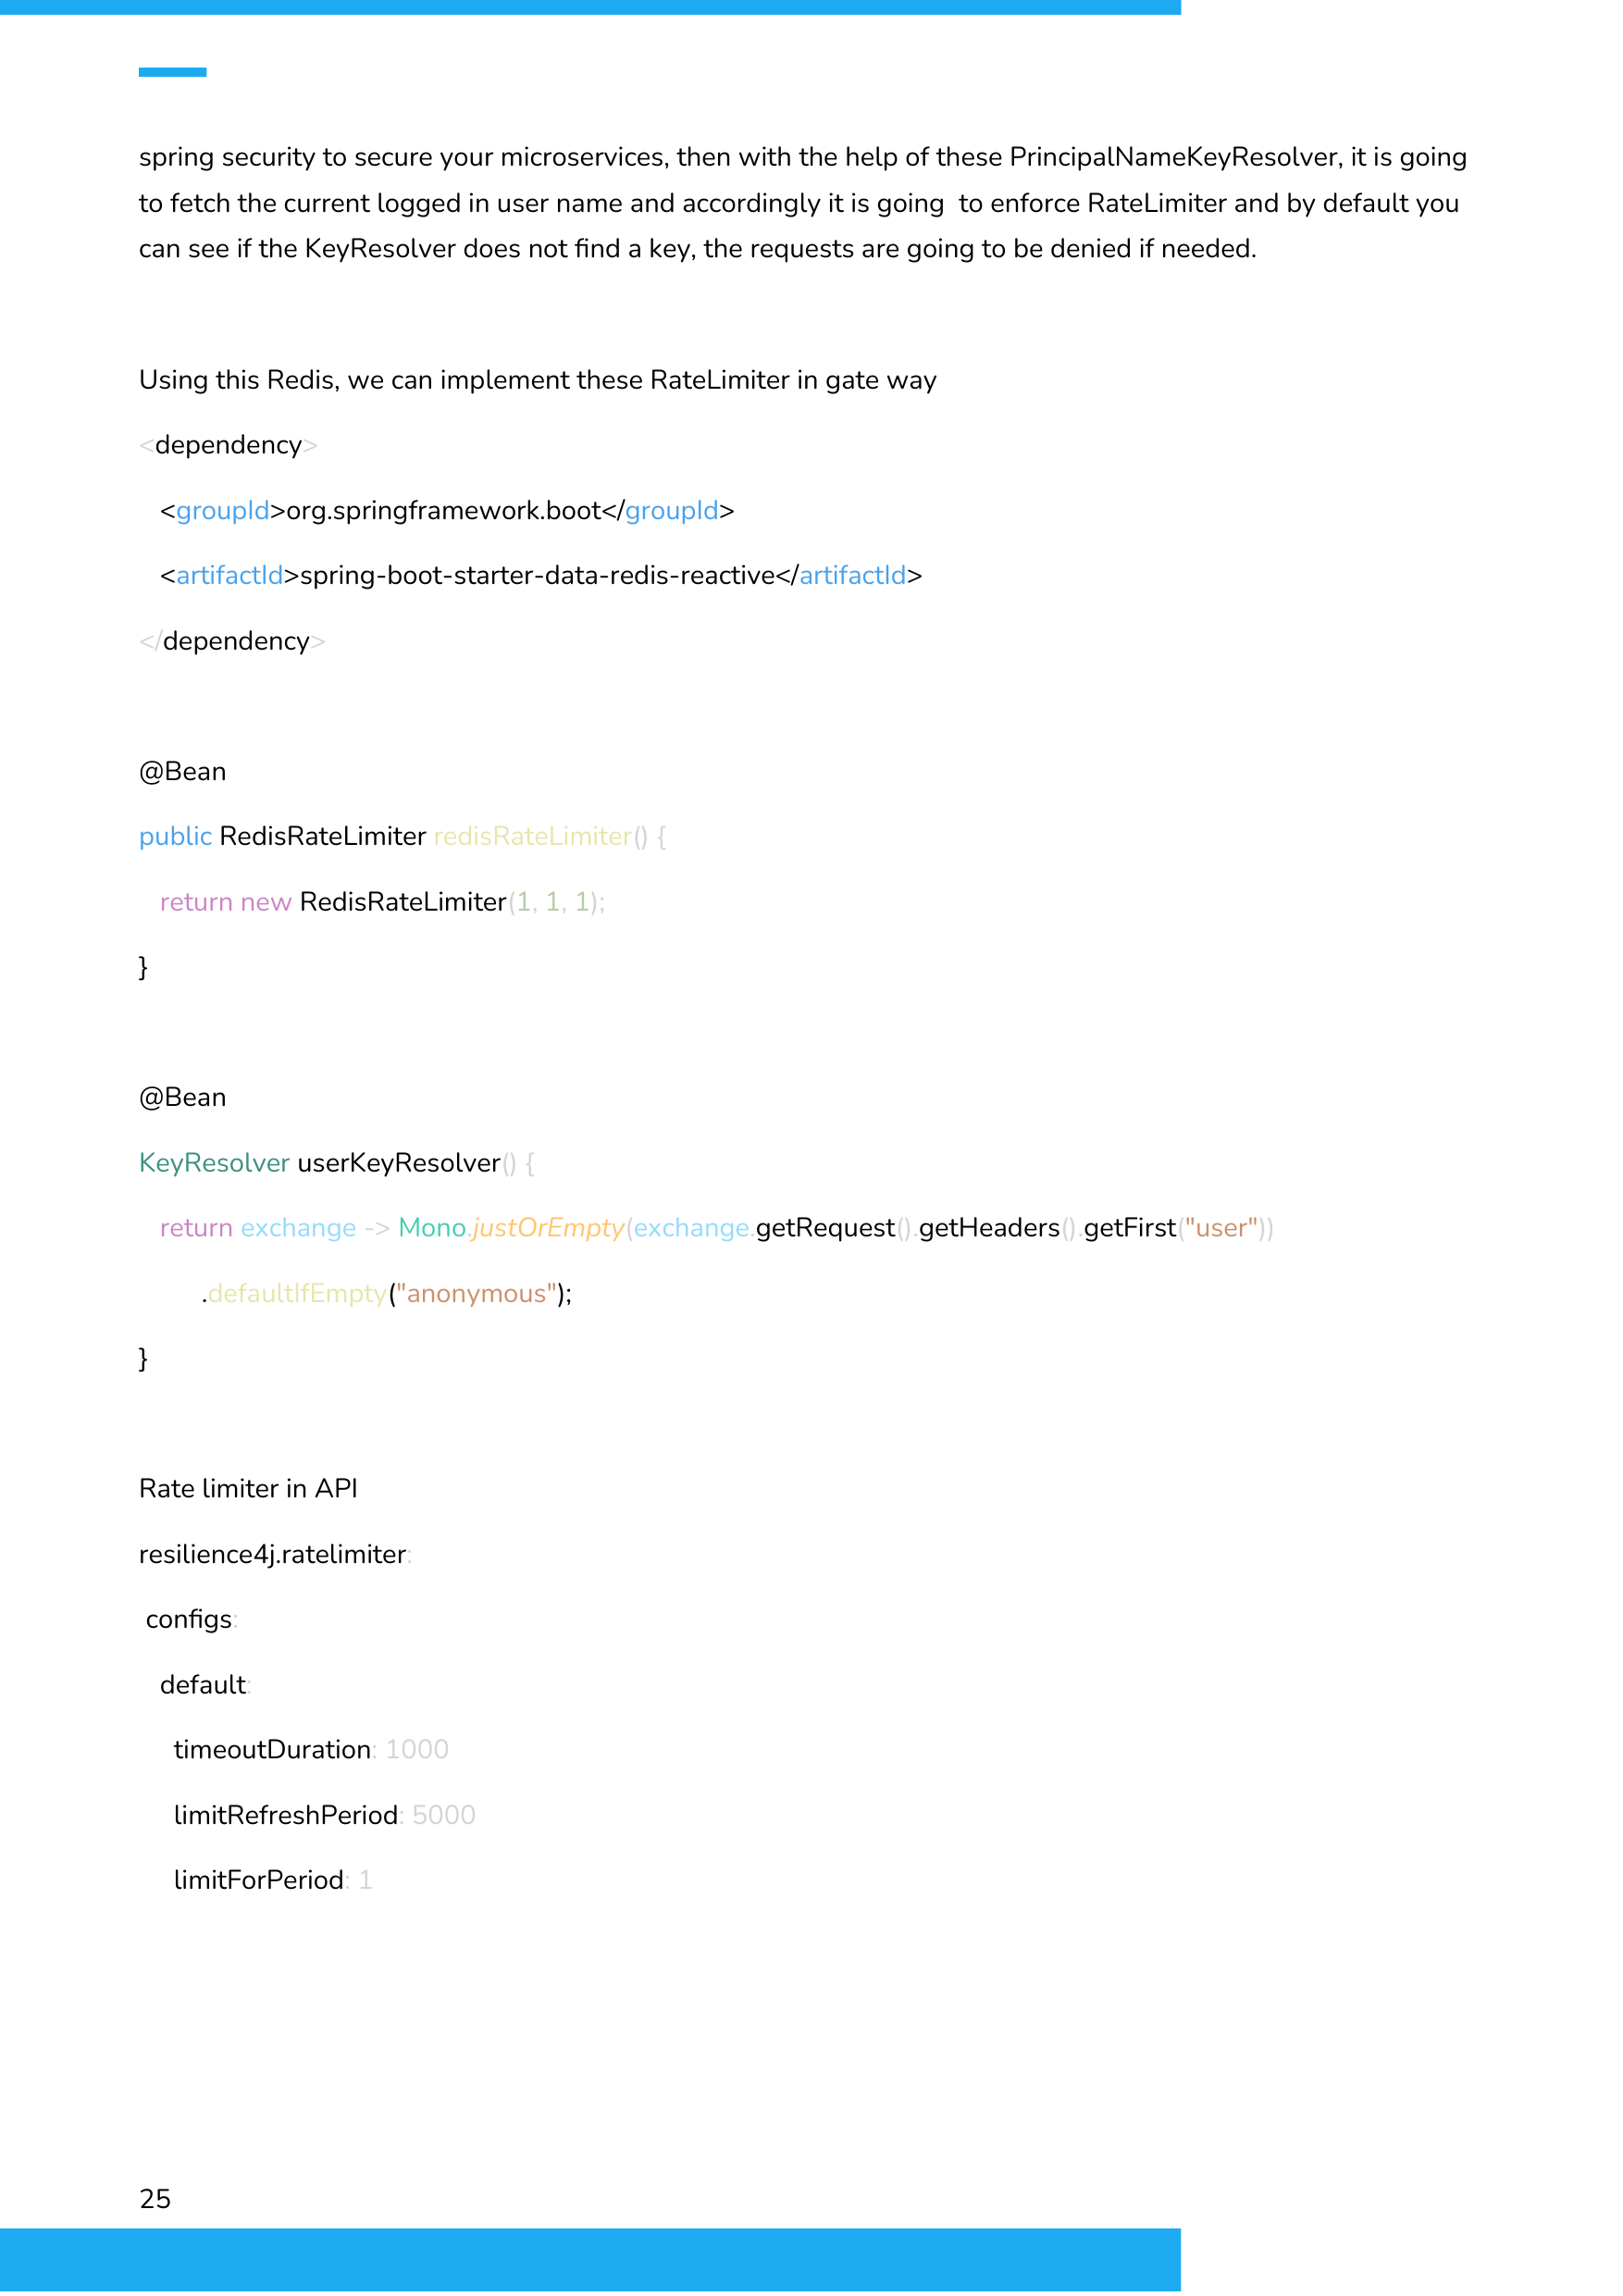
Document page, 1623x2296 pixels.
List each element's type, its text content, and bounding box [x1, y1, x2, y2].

text .defaultIfEmpty("anonymous"); [139, 1275, 1484, 1311]
text limitRefreshPeriod: 5000 [139, 1797, 1484, 1834]
text timeoutDuration: 1000 [139, 1731, 1484, 1769]
picture [0, 0, 1182, 15]
text return new RedisRateLimiter(1, 1, 1); [139, 883, 1484, 920]
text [139, 139, 1484, 267]
picture [139, 68, 207, 77]
text <artifactId>spring-boot-starter-data-redis-reactive</artifactId> [139, 557, 1484, 594]
text <dependency> [139, 427, 1484, 464]
text Using this Redis, we can implement these RateLimiter in gate way [139, 361, 1484, 398]
text <groupId>org.springframework.boot</groupId> [139, 491, 1484, 528]
text @Bean [139, 1079, 1484, 1116]
text Rate limiter in API [139, 1471, 1484, 1508]
text } [139, 949, 1484, 986]
text return exchange -> Mono.justOrEmpty(exchange.getRequest().getHeaders().getFirst("user")) [139, 1210, 1484, 1247]
text limitForPeriod: 1 [139, 1862, 1484, 1899]
text resilience4j.ratelimiter: [139, 1536, 1484, 1572]
text </dependency> [139, 622, 1484, 659]
text default: [139, 1667, 1484, 1704]
text @Bean [139, 752, 1484, 789]
picture [0, 2228, 1182, 2291]
text public RedisRateLimiter redisRateLimiter() { [139, 818, 1484, 855]
text configs: [139, 1601, 1484, 1638]
text } [139, 1340, 1484, 1377]
text KeyResolver userKeyResolver() { [139, 1145, 1484, 1181]
